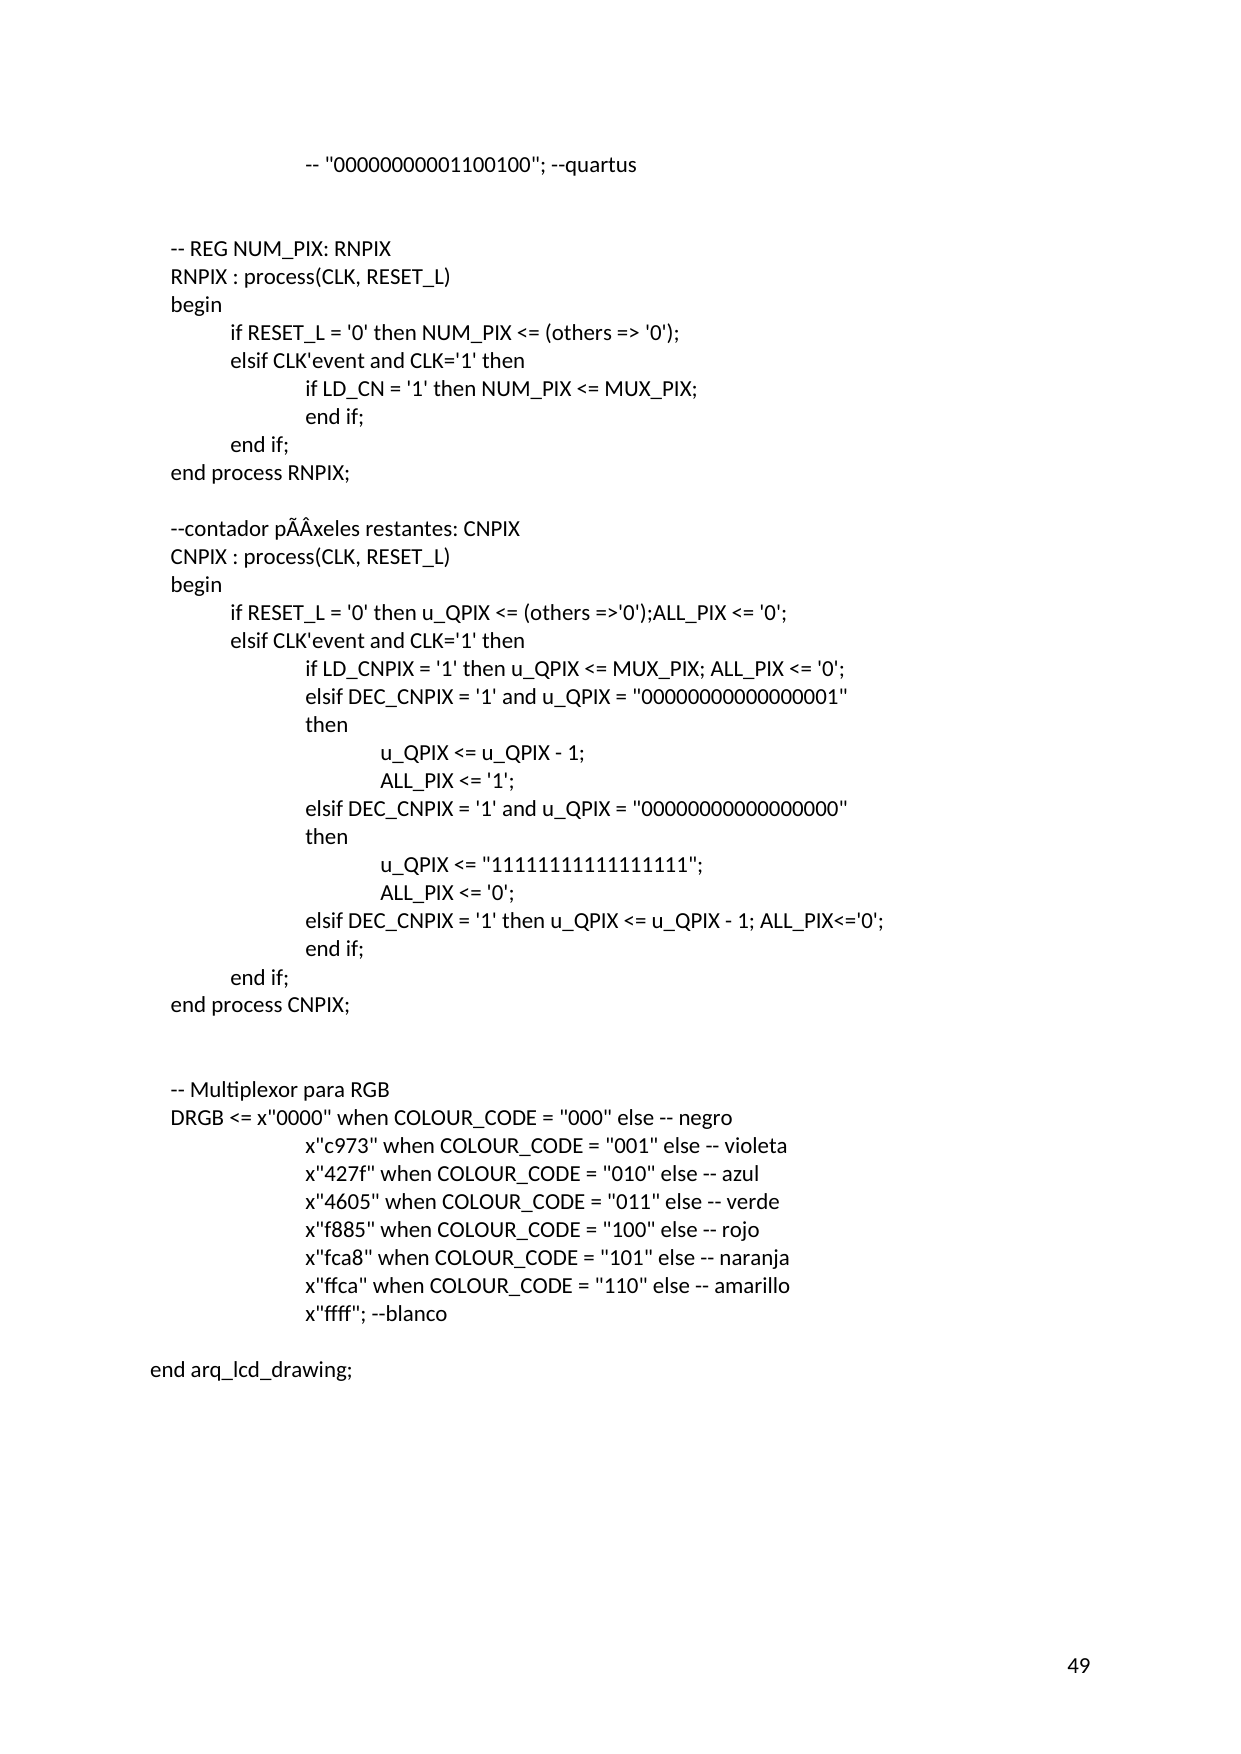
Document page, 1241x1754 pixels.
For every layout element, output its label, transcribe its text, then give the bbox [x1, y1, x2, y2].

text if LD_CNPIX = '1' then u_QPIX <= MUX_PIX; ALL_PIX <= '0'; [150, 654, 1090, 682]
text x"c973" when COLOUR_CODE = "001" else -- violeta [150, 1131, 1090, 1159]
text x"f885" when COLOUR_CODE = "100" else -- rojo [150, 1215, 1090, 1243]
text then [150, 822, 1090, 851]
text end process CNPIX; [150, 991, 1090, 1019]
text CNPIX : process(CLK, RESET_L) [150, 542, 1090, 570]
text then [150, 710, 1090, 738]
text if RESET_L = '0' then NUM_PIX <= (others => '0'); [150, 318, 1090, 346]
text ALL_PIX <= '0'; [150, 878, 1090, 907]
text end process RNPIX; [150, 458, 1090, 486]
text elsif DEC_CNPIX = '1' and u_QPIX = "00000000000000000" [150, 794, 1090, 822]
text DRGB <= x"0000" when COLOUR_CODE = "000" else -- negro [150, 1103, 1090, 1131]
text -- "00000000001100100"; --quartus [150, 150, 1090, 178]
text x"fca8" when COLOUR_CODE = "101" else -- naranja [150, 1243, 1090, 1271]
text elsif DEC_CNPIX = '1' then u_QPIX <= u_QPIX - 1; ALL_PIX<='0'; [150, 907, 1090, 934]
text begin [150, 290, 1090, 318]
text end if; [150, 402, 1090, 430]
text x"ffff"; --blanco [150, 1299, 1090, 1327]
text -- Multiplexor para RGB [150, 1075, 1090, 1103]
text begin [150, 570, 1090, 598]
text x"4605" when COLOUR_CODE = "011" else -- verde [150, 1187, 1090, 1215]
text RNPIX : process(CLK, RESET_L) [150, 262, 1090, 290]
text end if; [150, 963, 1090, 991]
text if RESET_L = '0' then u_QPIX <= (others =>'0');ALL_PIX <= '0'; [150, 598, 1090, 626]
text ALL_PIX <= '1'; [150, 766, 1090, 794]
text if LD_CN = '1' then NUM_PIX <= MUX_PIX; [150, 374, 1090, 402]
text end arq_lcd_drawing; [150, 1355, 1090, 1383]
text x"427f" when COLOUR_CODE = "010" else -- azul [150, 1159, 1090, 1187]
text --contador pÃÂ­xeles restantes: CNPIX [150, 514, 1090, 542]
text end if; [150, 934, 1090, 963]
text end if; [150, 430, 1090, 458]
text x"ffca" when COLOUR_CODE = "110" else -- amarillo [150, 1271, 1090, 1299]
text -- REG NUM_PIX: RNPIX [150, 234, 1090, 262]
text elsif DEC_CNPIX = '1' and u_QPIX = "00000000000000001" [150, 682, 1090, 710]
text elsif CLK'event and CLK='1' then [150, 626, 1090, 654]
text u_QPIX <= u_QPIX - 1; [150, 738, 1090, 766]
text u_QPIX <= "11111111111111111"; [150, 851, 1090, 878]
text elsif CLK'event and CLK='1' then [150, 346, 1090, 374]
